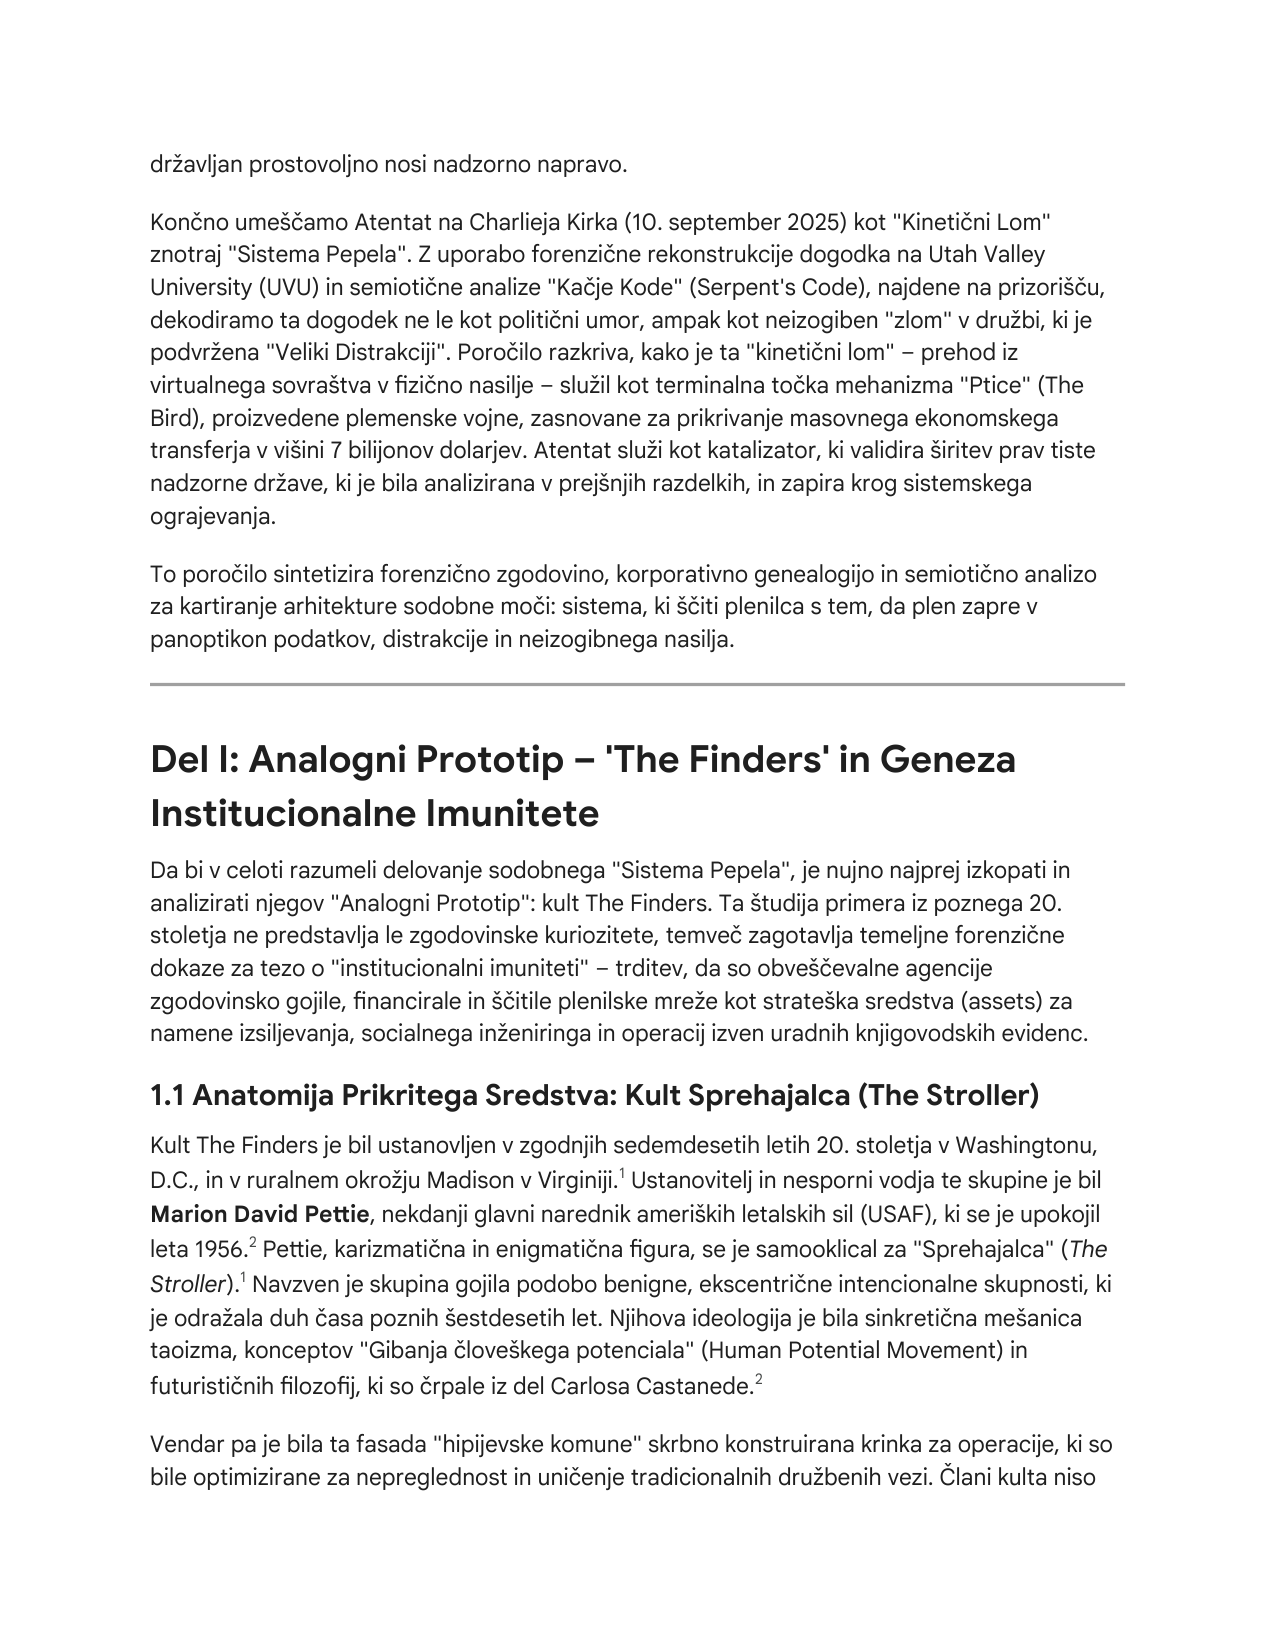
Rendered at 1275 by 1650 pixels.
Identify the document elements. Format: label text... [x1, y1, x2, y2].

text Končno umeščamo Atentat na Charlieja Kirka (10. september 2025) kot "Kinetični Lom" znotraj "Sistema Pepela". Z uporabo forenzične rekonstrukcije dogodka na Utah Valley University (UVU) in semiotične analize "Kačje Kode" (Serpent's Code), najdene na prizorišču, dekodiramo ta dogodek ne le kot politični umor, ampak kot neizogiben "zlom" v družbi, ki je podvržena "Veliki Distrakciji". Poročilo razkriva, kako je ta "kinetični lom" – prehod iz virtualnega sovraštva v fizično nasilje – služil kot terminalna točka mehanizma "Ptice" (The Bird), proizvedene plemenske vojne, zasnovane za prikrivanje masovnega ekonomskega transferja v višini 7 bilijonov dolarjev. Atentat služi kot katalizator, ki validira širitev prav tiste nadzorne države, ki je bila analizirana v prejšnjih razdelkih, in zapira krog sistemskega ograjevanja. [150, 208, 1125, 531]
text Da bi v celoti razumeli delovanje sodobnega "Sistema Pepela", je nujno najprej izkopati in analizirati njegov "Analogni Prototip": kult The Finders. Ta študija primera iz poznega 20. stoletja ne predstavlja le zgodovinske kuriozitete, temveč zagotavlja temeljne forenzične dokaze za tezo o "institucionalni imuniteti" – trditev, da so obveščevalne agencije zgodovinsko gojile, financirale in ščitile plenilske mreže kot strateška sredstva (assets) za namene izsiljevanja, socialnega inženiringa in operacij izven uradnih knjigovodskih evidenc. [150, 856, 1125, 1048]
text To poročilo sintetizira forenzično zgodovino, korporativno genealogijo in semiotično analizo za kartiranje arhitekture sodobne moči: sistema, ki ščiti plenilca s tem, da plen zapre v panoptikon podatkov, distrakcije in neizogibnega nasilja. [150, 560, 1125, 654]
text Kult The Finders je bil ustanovljen v zgodnjih sedemdesetih letih 20. stoletja v Washingtonu, D.C., in v ruralnem okrožju Madison v Virginiji.1 Ustanovitelj in nesporni vodja te skupine je bil Marion David Pettie, nekdanji glavni narednik ameriških letalskih sil (USAF), ki se je upokojil leta 1956.2 Pettie, karizmatična in enigmatična figura, se je samooklical za "Sprehajalca" (The Stroller).1 Navzven je skupina gojila podobo benigne, ekscentrične intencionalne skupnosti, ki je odražala duh časa poznih šestdesetih let. Njihova ideologija je bila sinkretična mešanica taoizma, konceptov "Gibanja človeškega potenciala" (Human Potential Movement) in futurističnih filozofij, ki so črpale iz del Carlosa Castanede.2 [150, 1131, 1125, 1401]
subtitle 1.1 Anatomija Prikritega Sredstva: Kult Sprehajalca (The Stroller) [150, 1077, 1125, 1114]
subtitle Del I: Analogni Prototip – 'The Finders' in Geneza Institucionalne Imunitete [150, 687, 1125, 837]
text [150, 1431, 1125, 1492]
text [150, 150, 1125, 179]
